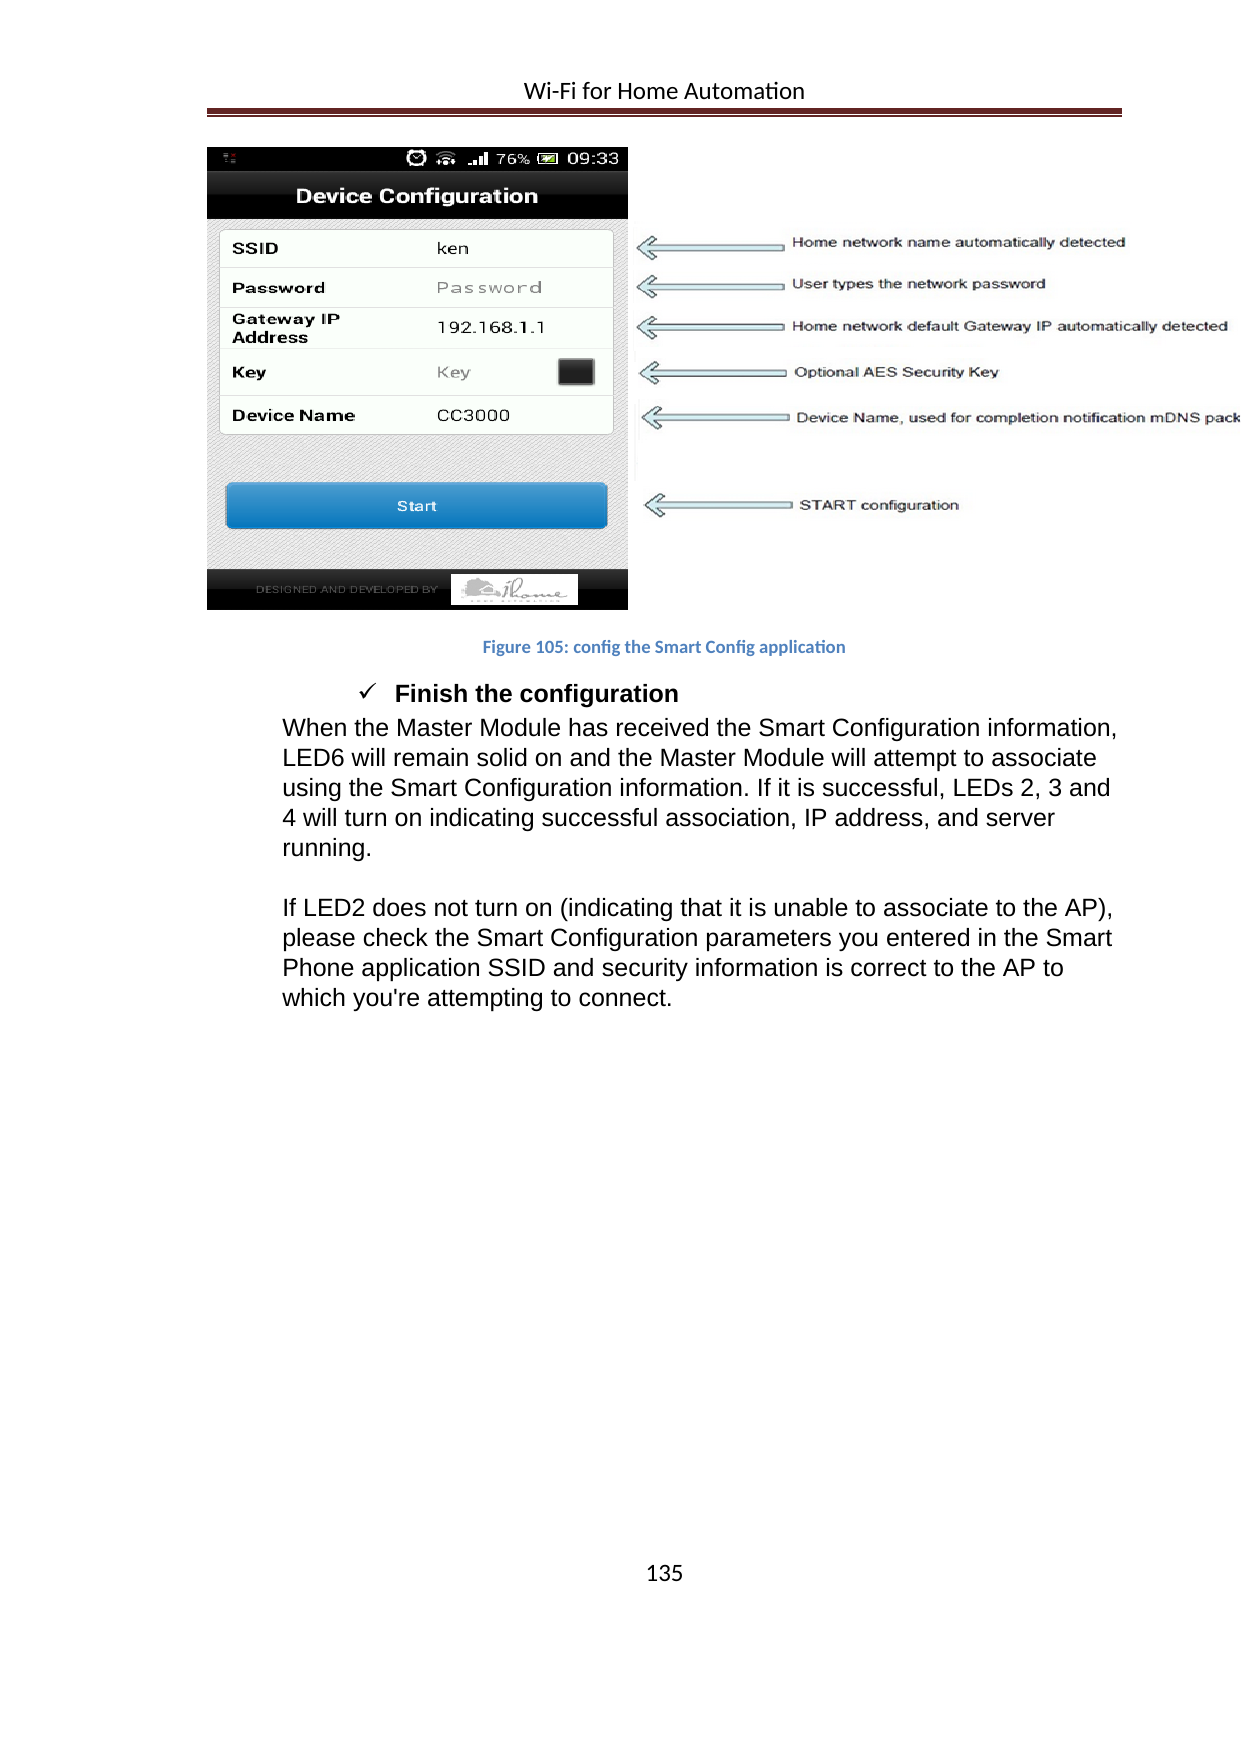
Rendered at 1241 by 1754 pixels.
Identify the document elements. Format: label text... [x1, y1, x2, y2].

list Finish the configuration [357, 679, 1122, 708]
list If LED2 does not turn on (indicating that it is unable to associate to the AP), please check the Smart Configuration parameters you entered in the Smart Phone application SSID and security information is correct to the AP to which you're attempting to connect. [282, 892, 1122, 1012]
picture [207, 147, 1241, 610]
list When the Master Module has received the Smart Configuration information, LED6 will remain solid on and the Master Module will attempt to associate using the Smart Configuration information. If it is successful, LEDs 2, 3 and 4 will turn on indicating successful association, IP address, and server running. [282, 712, 1122, 862]
